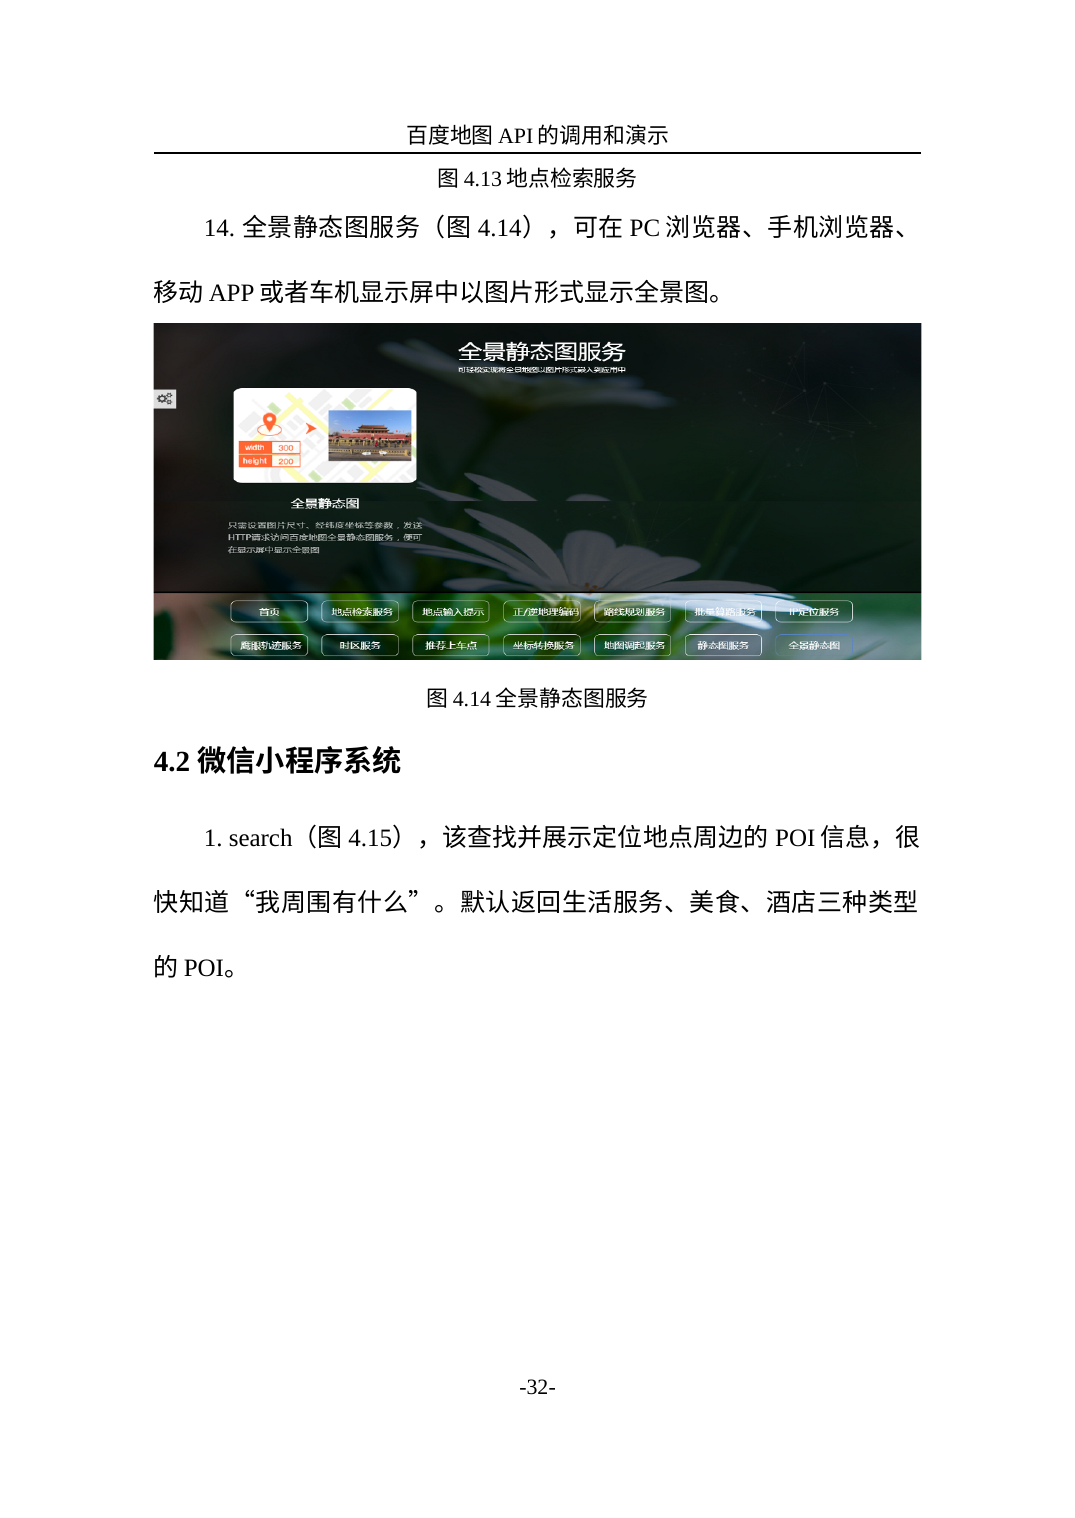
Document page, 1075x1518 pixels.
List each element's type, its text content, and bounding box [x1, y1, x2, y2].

text 14. 全景静态图服务（图4.14），可在PC浏览器、手机浏览器、移动APP或者车机显示屏中以图片形式显示全景图。 [153, 193, 921, 323]
text 1. search（图4.15），该查找并展示定位地点周边的POI信息，很快知道“我周围有什么”。默认返回生活服务、美食、酒店三种类型的POI。 [153, 803, 921, 998]
subtitle 4.2 微信小程序系统 [153, 726, 921, 791]
text 图4.14全景静态图服务 [153, 681, 921, 713]
picture [153, 323, 922, 660]
text 图4.13地点检索服务 [153, 161, 921, 193]
